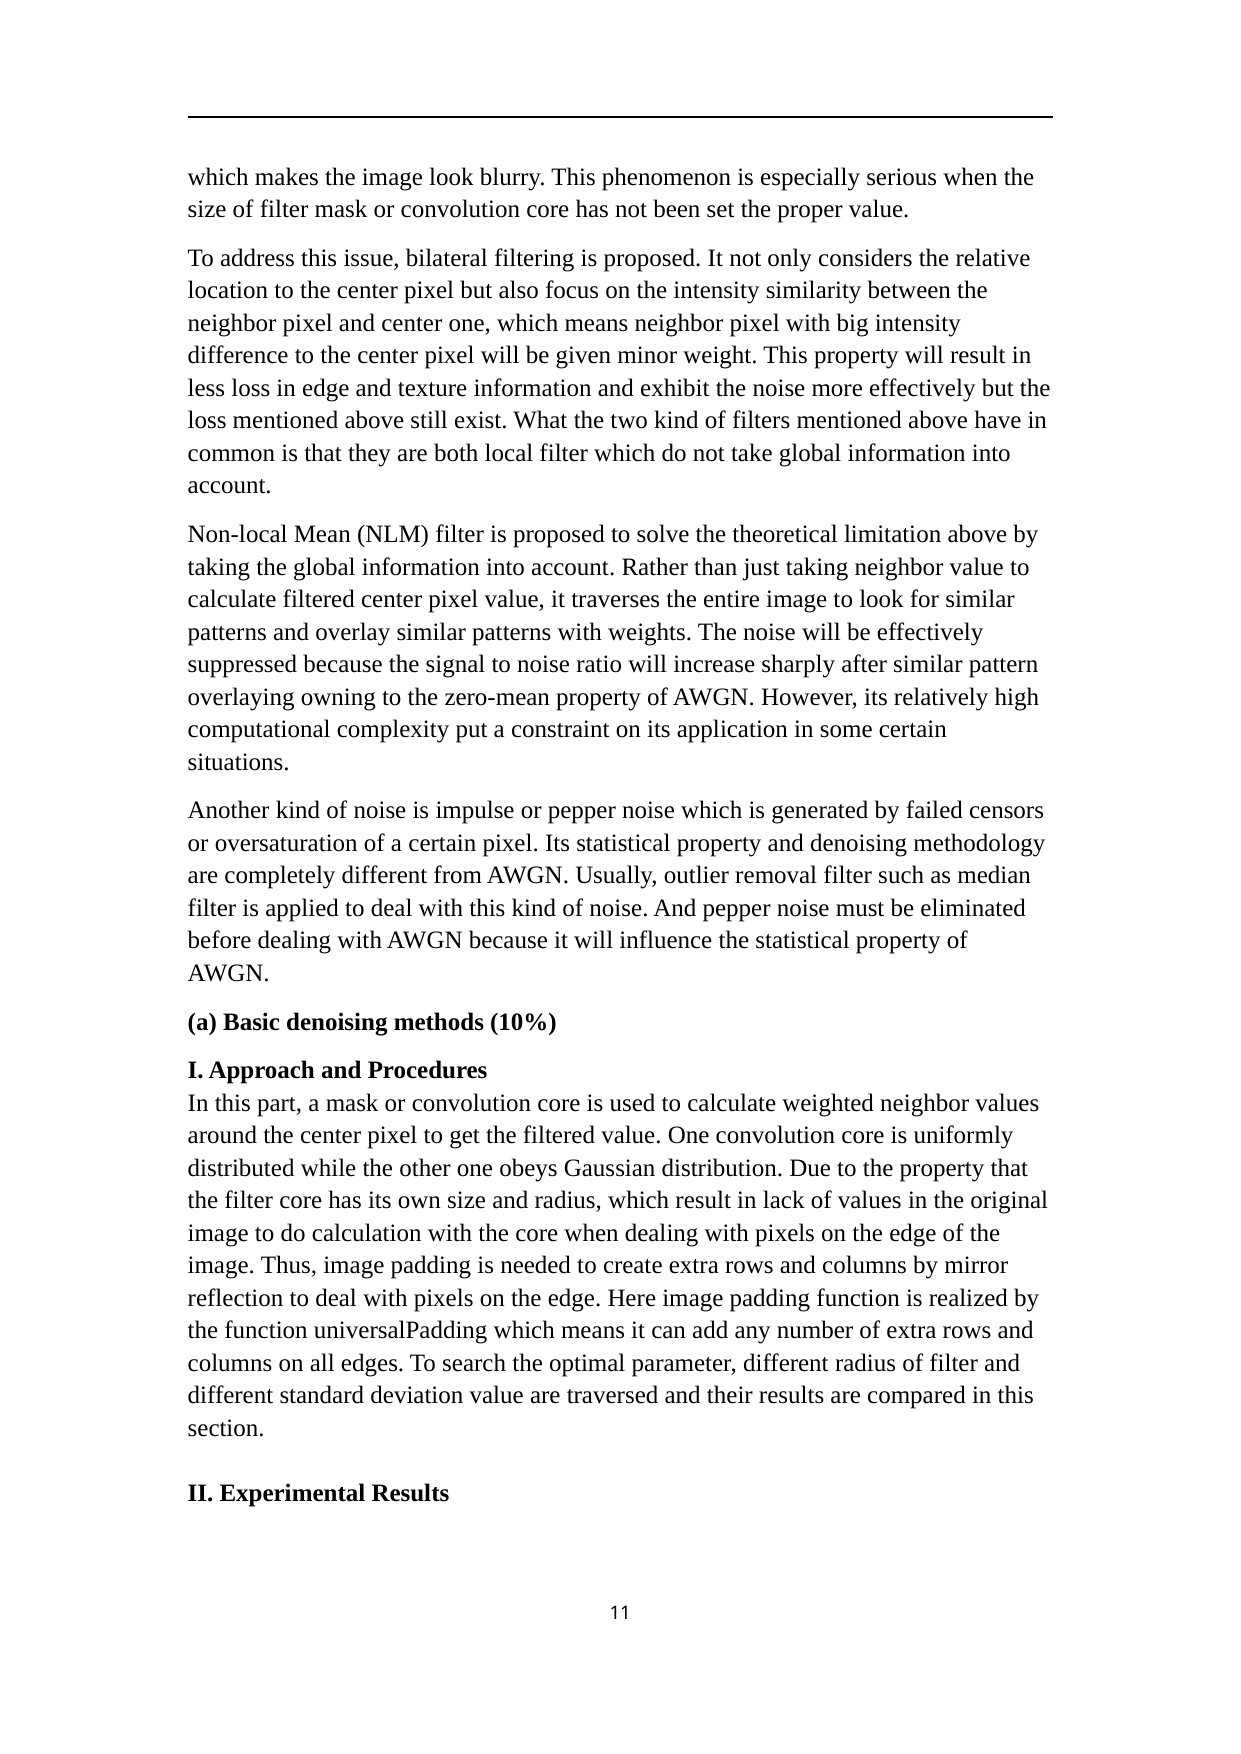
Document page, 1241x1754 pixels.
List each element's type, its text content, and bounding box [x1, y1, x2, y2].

text Non-local Mean (NLM) filter is proposed to solve the theoretical limitation above by taking the global information into account. Rather than just taking neighbor value to calculate filtered center pixel value, it traverses the entire image to look for similar patterns and overlay similar patterns with weights. The noise will be effectively suppressed because the signal to noise ratio will increase sharply after similar pattern overlaying owning to the zero-mean property of AWGN. However, its relatively high computational complexity put a constraint on its application in some certain situations. [187, 517, 1053, 777]
text II. Experimental Results [187, 1476, 1053, 1508]
text To address this issue, bilateral filtering is proposed. It not only considers the relative location to the center pixel but also focus on the intensity similarity between the neighbor pixel and center one, which means neighbor pixel with big intensity difference to the center pixel will be given minor weight. This property will result in less loss in edge and texture information and exhibit the noise more effectively but the loss mentioned above still exist. What the two kind of filters mentioned above have in common is that they are both local filter which do not take global information into account. [187, 241, 1053, 501]
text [187, 160, 1053, 225]
text (a) Basic denoising methods (10%) [187, 1005, 1053, 1037]
text Another kind of noise is impulse or pepper noise which is generated by failed censors or oversaturation of a certain pixel. Its statistical property and denoising methodology are completely different from AWGN. Usually, outlier removal filter such as median filter is applied to deal with this kind of noise. And pepper noise must be eliminated before dealing with AWGN because it will influence the statistical property of AWGN. [187, 793, 1053, 988]
text I. Approach and Procedures [187, 1053, 1053, 1086]
text In this part, a mask or convolution core is used to calculate weighted neighbor values around the center pixel to get the filtered value. One convolution core is uniformly distributed while the other one obeys Gaussian distribution. Due to the property that the filter core has its own size and radius, which result in lack of values in the original image to do calculation with the core when dealing with pixels on the edge of the image. Thus, image padding is needed to create extra rows and columns by mirror reflection to deal with pixels on the edge. Here image padding function is realized by the function universalPadding which means it can add any number of extra rows and columns on all edges. To search the optimal parameter, different radius of filter and different standard deviation value are traversed and their results are compared in this section. [187, 1086, 1053, 1443]
